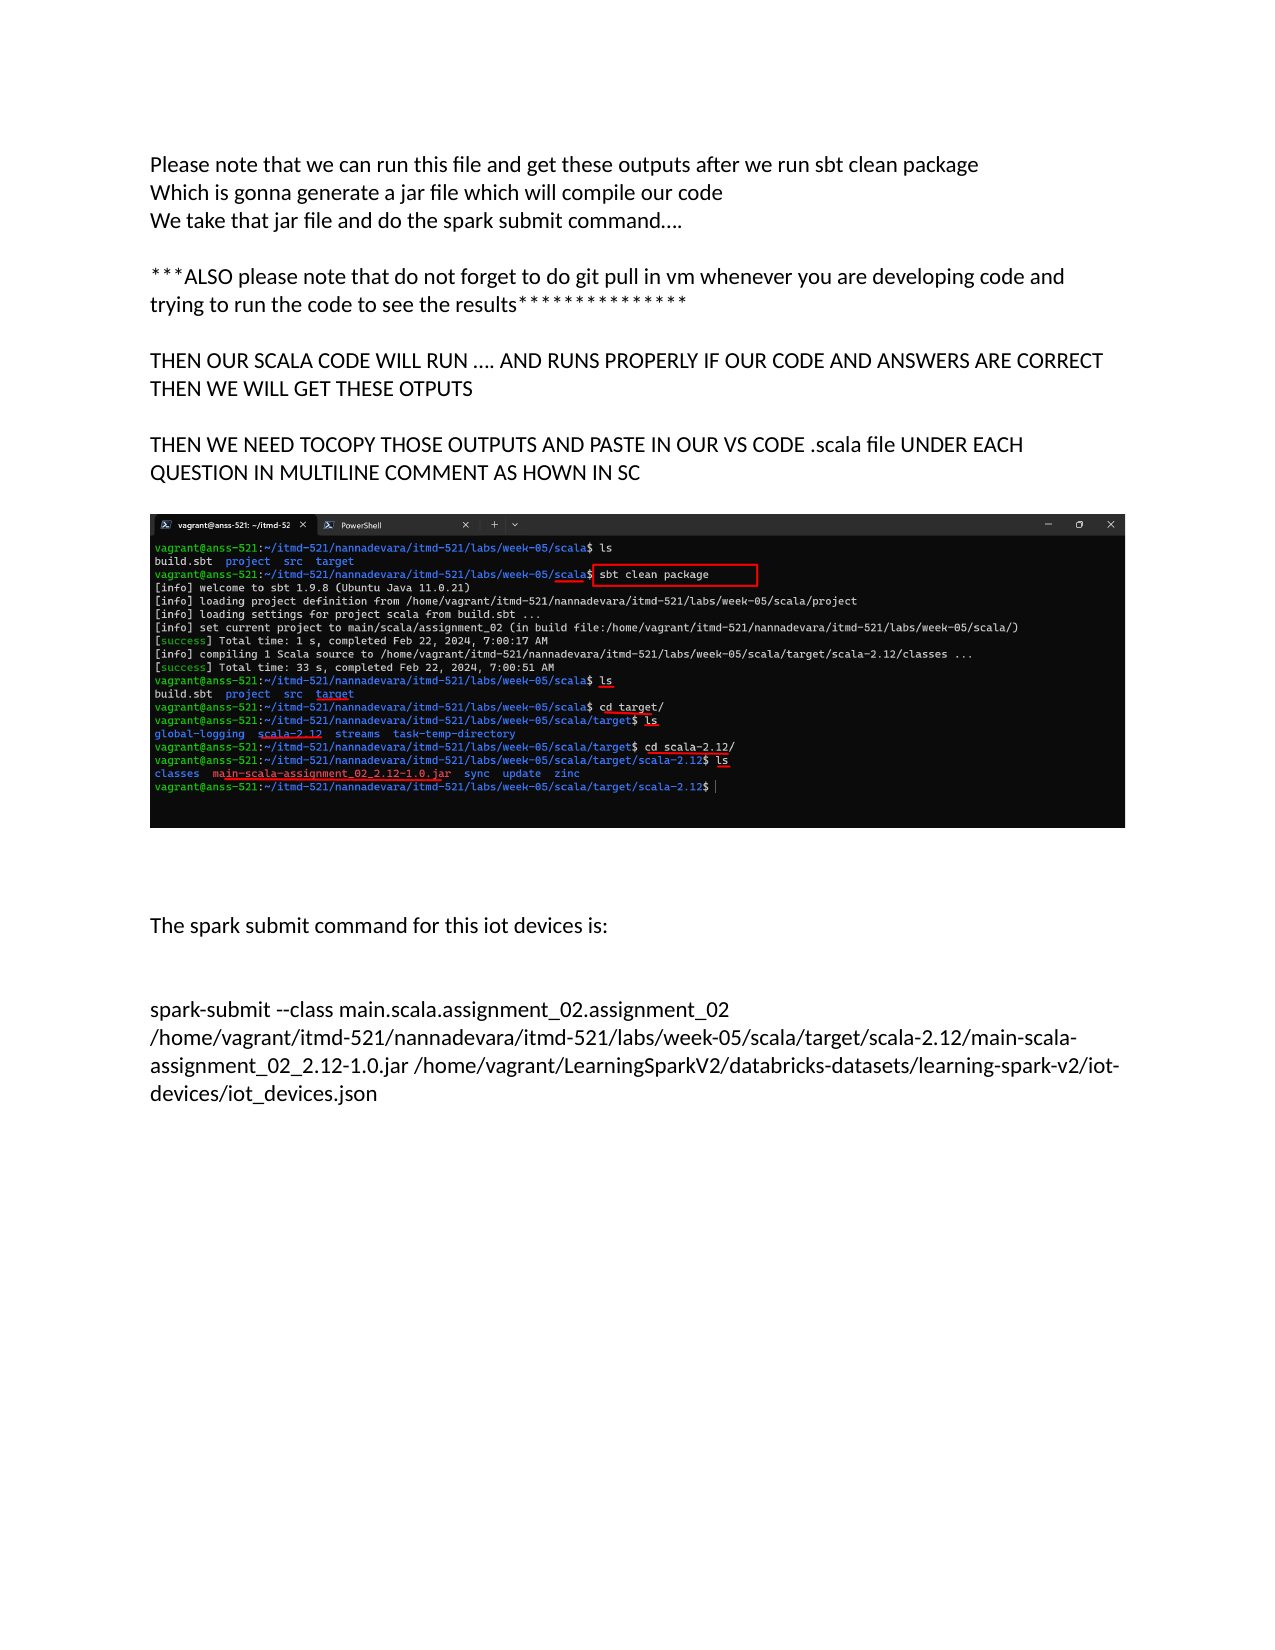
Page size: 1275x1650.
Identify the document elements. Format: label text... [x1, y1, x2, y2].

text THEN OUR SCALA CODE WILL RUN …. AND RUNS PROPERLY IF OUR CODE AND ANSWERS ARE CORRECT [150, 346, 1125, 374]
picture [150, 514, 1125, 828]
text Please note that we can run this file and get these outputs after we run sbt clean package [150, 150, 1125, 178]
text THEN WE WILL GET THESE OTPUTS THEN WE NEED TOCOPY THOSE OUTPUTS AND PASTE IN OUR VS CODE .scala file UNDER EACH QUESTION IN MULTILINE COMMENT AS HOWN IN SC [150, 374, 1125, 486]
text Which is gonna generate a jar file which will compile our code [150, 178, 1125, 206]
text spark-submit --class main.scala.assignment_02.assignment_02 /home/vagrant/itmd-521/nannadevara/itmd-521/labs/week-05/scala/target/scala-2.12/main-scala-assignment_02_2.12-1.0.jar /home/vagrant/LearningSparkV2/databricks-datasets/learning-spark-v2/iot-devices/iot_devices.json [150, 995, 1125, 1107]
text ***ALSO please note that do not forget to do git pull in vm whenever you are developing code and trying to run the code to see the results*************** [150, 262, 1125, 318]
text The spark submit command for this iot devices is: [150, 911, 1125, 939]
text We take that jar file and do the spark submit command…. [150, 206, 1125, 234]
